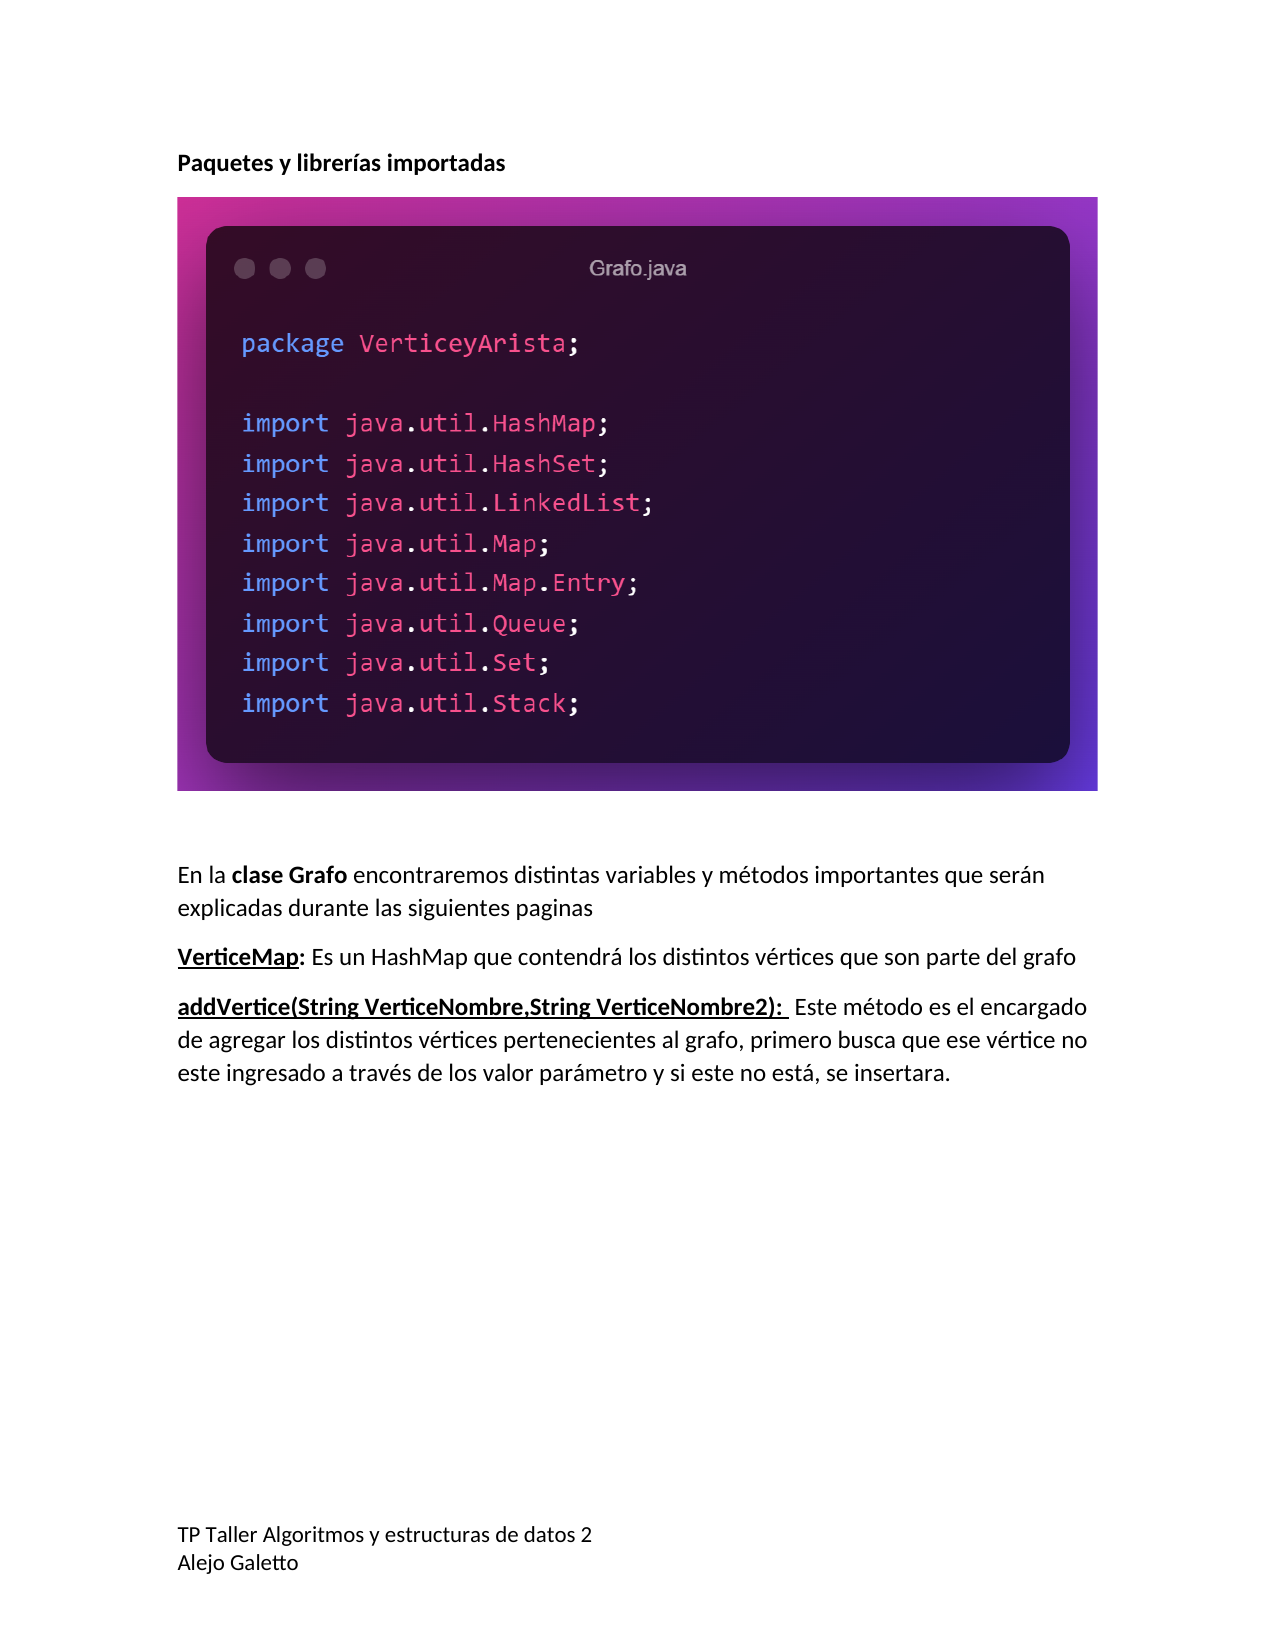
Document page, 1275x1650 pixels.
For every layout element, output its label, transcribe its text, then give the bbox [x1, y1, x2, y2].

text VerticeMap: Es un HashMap que contendrá los distintos vértices que son parte del grafo [177, 941, 1098, 972]
picture [177, 197, 1098, 791]
text En la clase Grafo encontraremos distintas variables y métodos importantes que serán explicadas durante las siguientes paginas [177, 859, 1098, 922]
text Paquetes y librerías importadas [177, 148, 1098, 178]
text addVertice(String VerticeNombre,String VerticeNombre2): Este método es el encargado de agregar los distintos vértices pertenecientes al grafo, primero busca que ese vértice no este ingresado a través de los valor parámetro y si este no está, se insertara. [177, 991, 1098, 1087]
